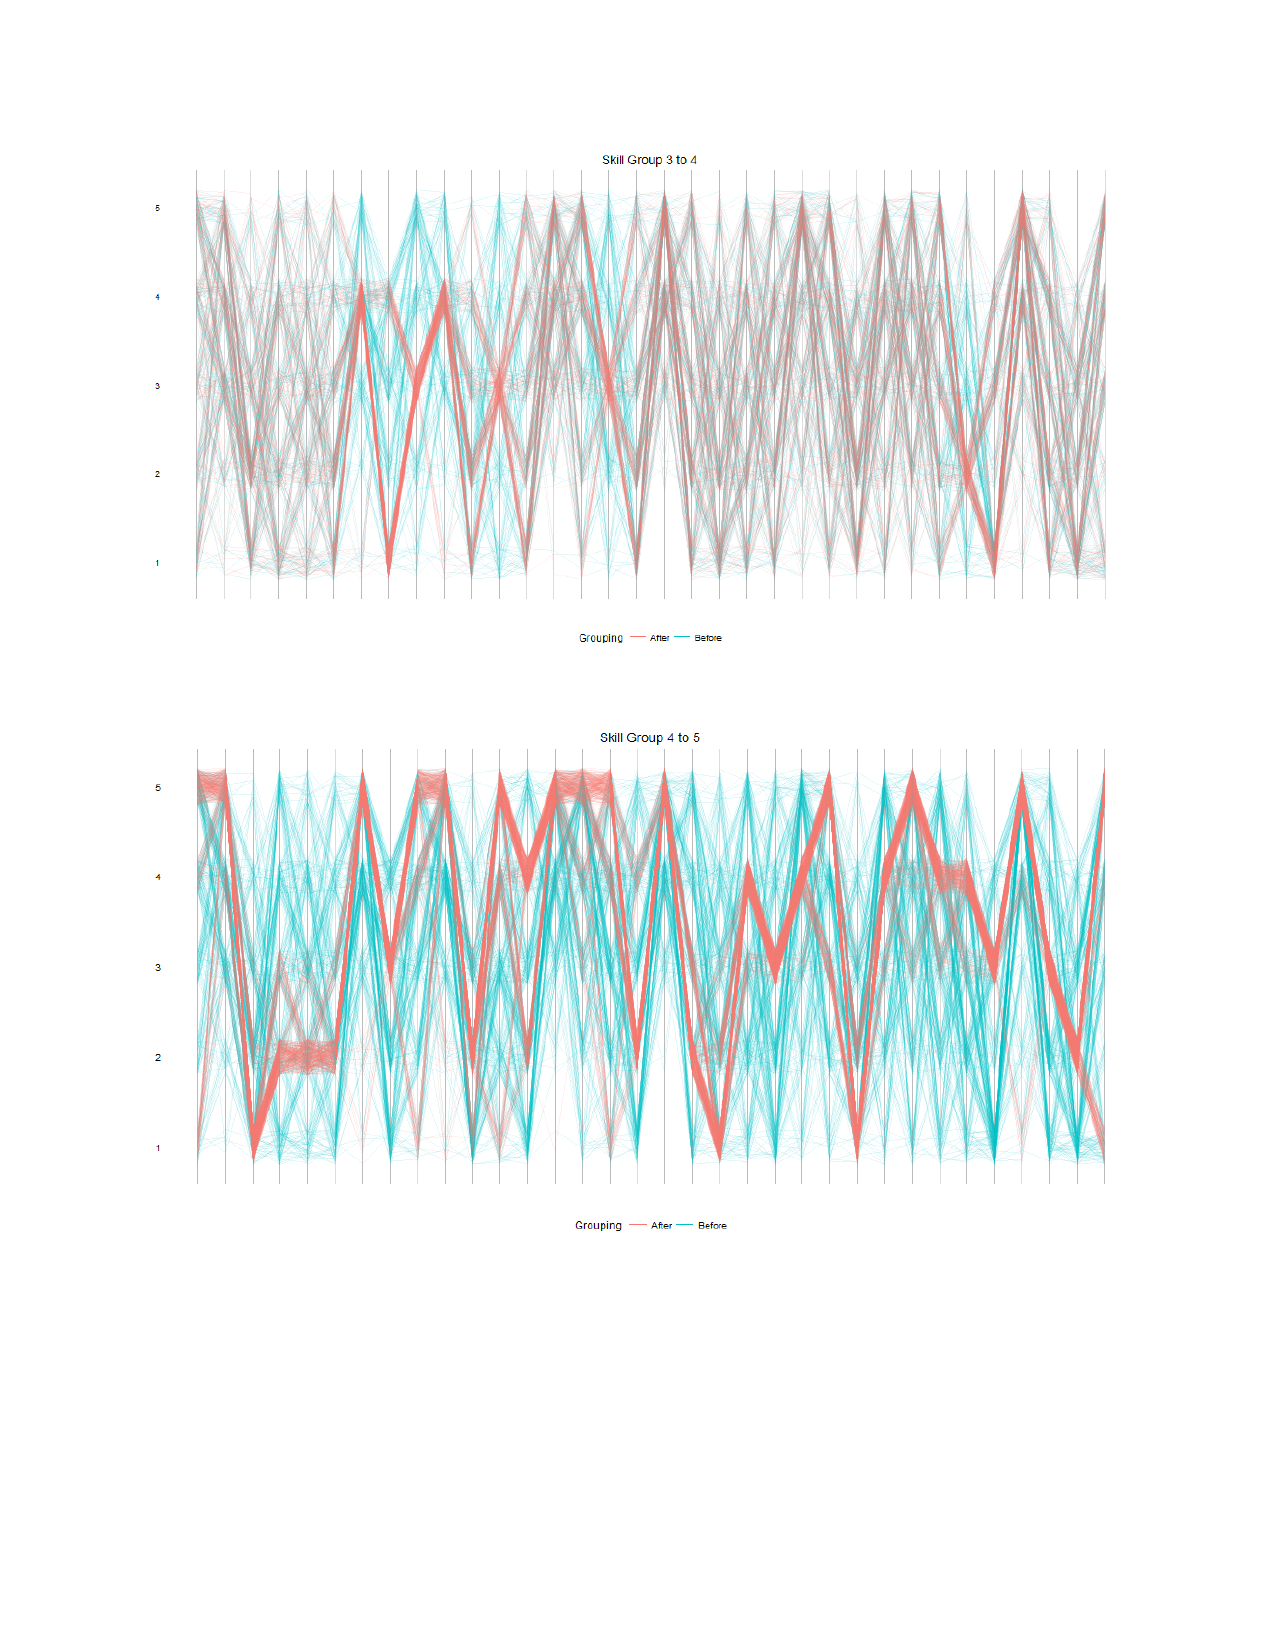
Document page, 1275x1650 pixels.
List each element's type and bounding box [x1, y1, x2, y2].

picture [150, 150, 1125, 663]
picture [150, 726, 1125, 1252]
